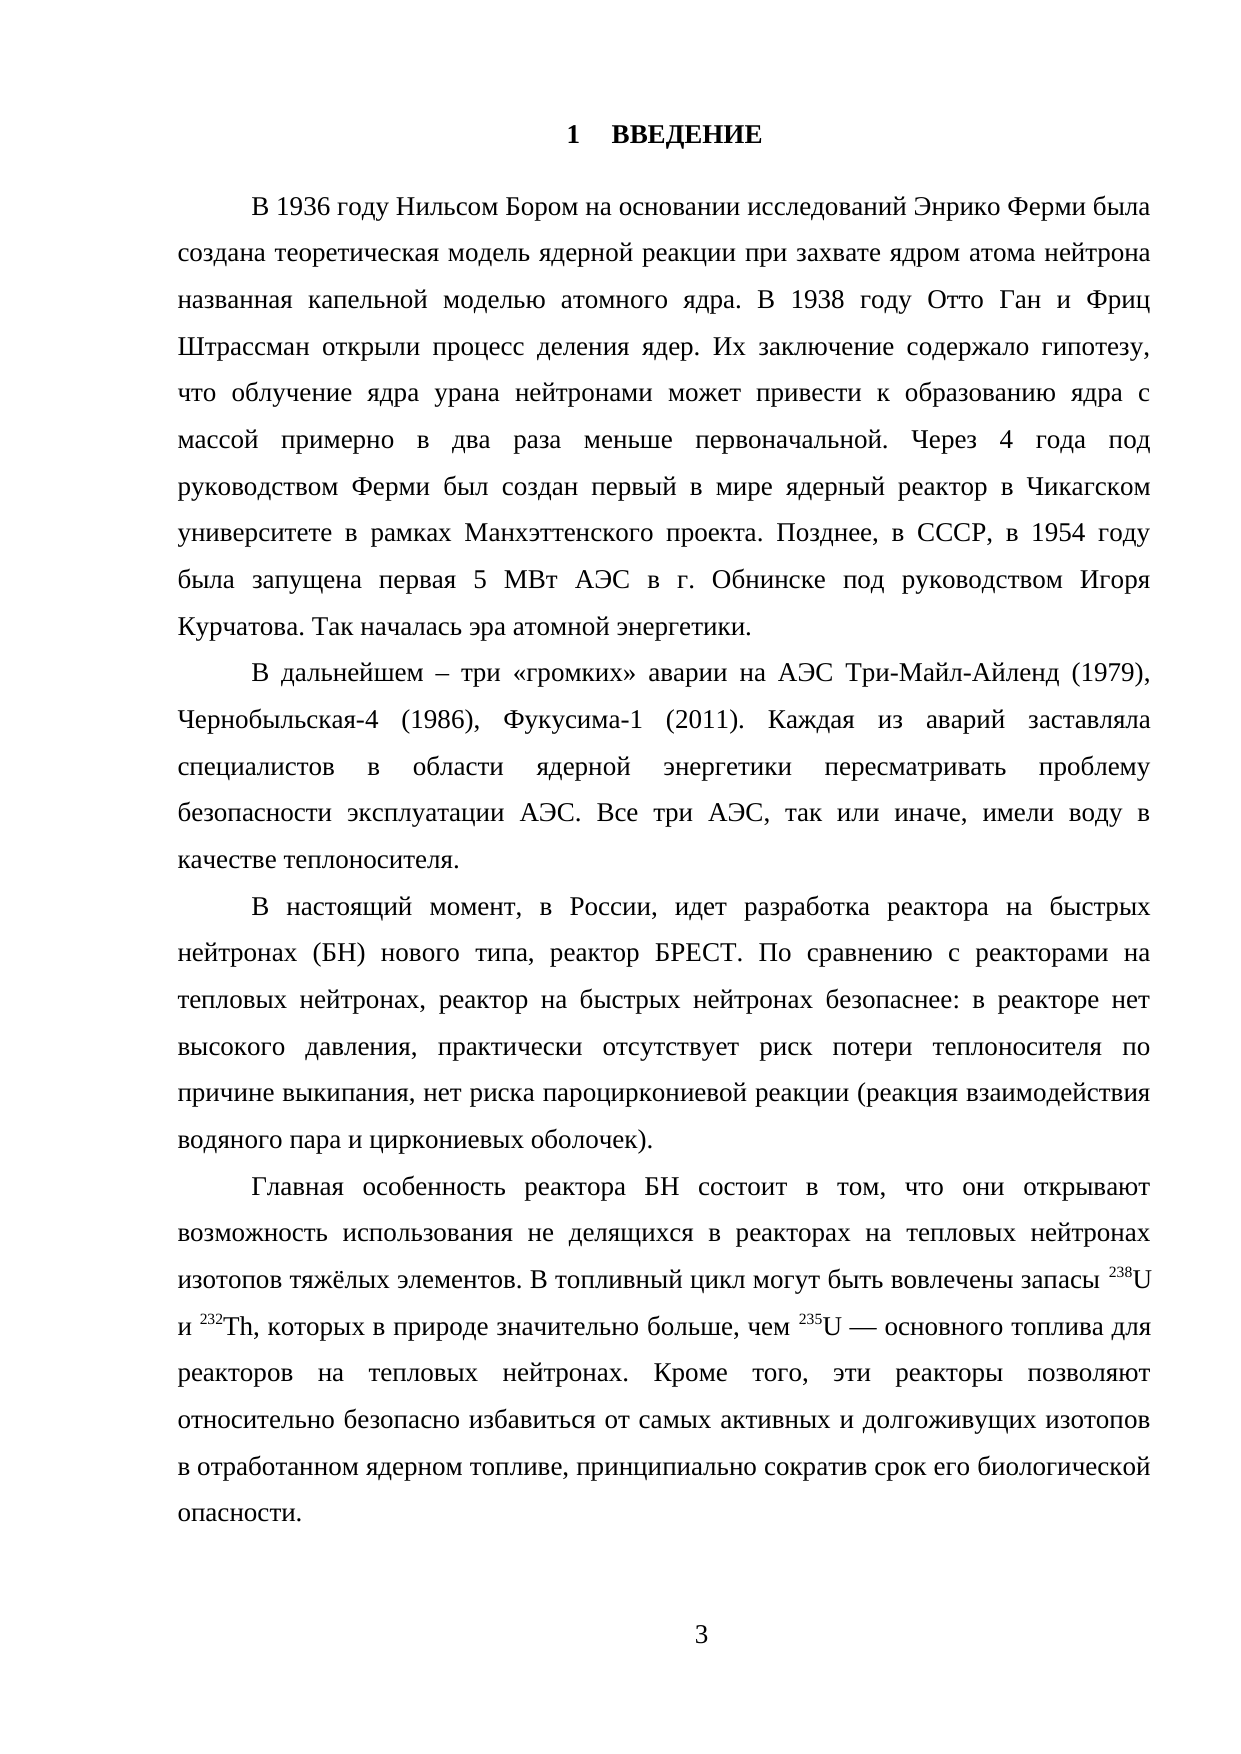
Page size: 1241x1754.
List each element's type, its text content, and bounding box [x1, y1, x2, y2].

text В настоящий момент, в России, идет разработка реактора на быстрых нейтронах (БН) нового типа, реактор БРЕСТ. По сравнению с реакторами на тепловых нейтронах, реактор на быстрых нейтронах безопаснее: в реакторе нет высокого давления, практически отсутствует риск потери теплоносителя по причине выкипания, нет риска пароциркониевой реакции (реакция взаимодействия водяного пара и циркониевых оболочек). [177, 890, 1152, 1154]
text В дальнейшем – три «громких» аварии на АЭС Три-Майл-Айленд (1979), Чернобыльская-4 (1986), Фукусима-1 (2011). Каждая из аварий заставляла специалистов в области ядерной энергетики пересматривать проблему безопасности эксплуатации АЭС. Все три АЭС, так или иначе, имели воду в качестве теплоносителя. [177, 656, 1152, 874]
text В 1936 году Нильсом Бором на основании исследований Энрико Ферми была создана теоретическая модель ядерной реакции при захвате ядром атома нейтрона названная капельной моделью атомного ядра. В 1938 году Отто Ган и Фриц Штрассман открыли процесс деления ядер. Их заключение содержало гипотезу, что облучение ядра урана нейтронами может привести к образованию ядра с массой примерно в два раза меньше первоначальной. Через 4 года под руководством Ферми был создан первый в мире ядерный реактор в Чикагском университете в рамках Манхэттенского проекта. Позднее, в СССР, в 1954 году была запущена первая 5 МВт АЭС в г. Обнинске под руководством Игоря Курчатова. Так началась эра атомной энергетики. [177, 190, 1152, 641]
text Главная особенность реактора БН состоит в том, что они открывают возможность использования не делящихся в реакторах на тепловых нейтронах изотопов тяжёлых элементов. В топливный цикл могут быть вовлечены запасы 238U и 232Th, которых в природе значительно больше, чем 235U — основного топлива для реакторов на тепловых нейтронах. Кроме того, эти реакторы позволяют относительно безопасно избавиться от самых активных и долгоживущих изотопов в отработанном ядерном топливе, принципиально сократив срок его биологической опасности. [177, 1170, 1152, 1528]
subtitle Введение [177, 118, 1152, 149]
